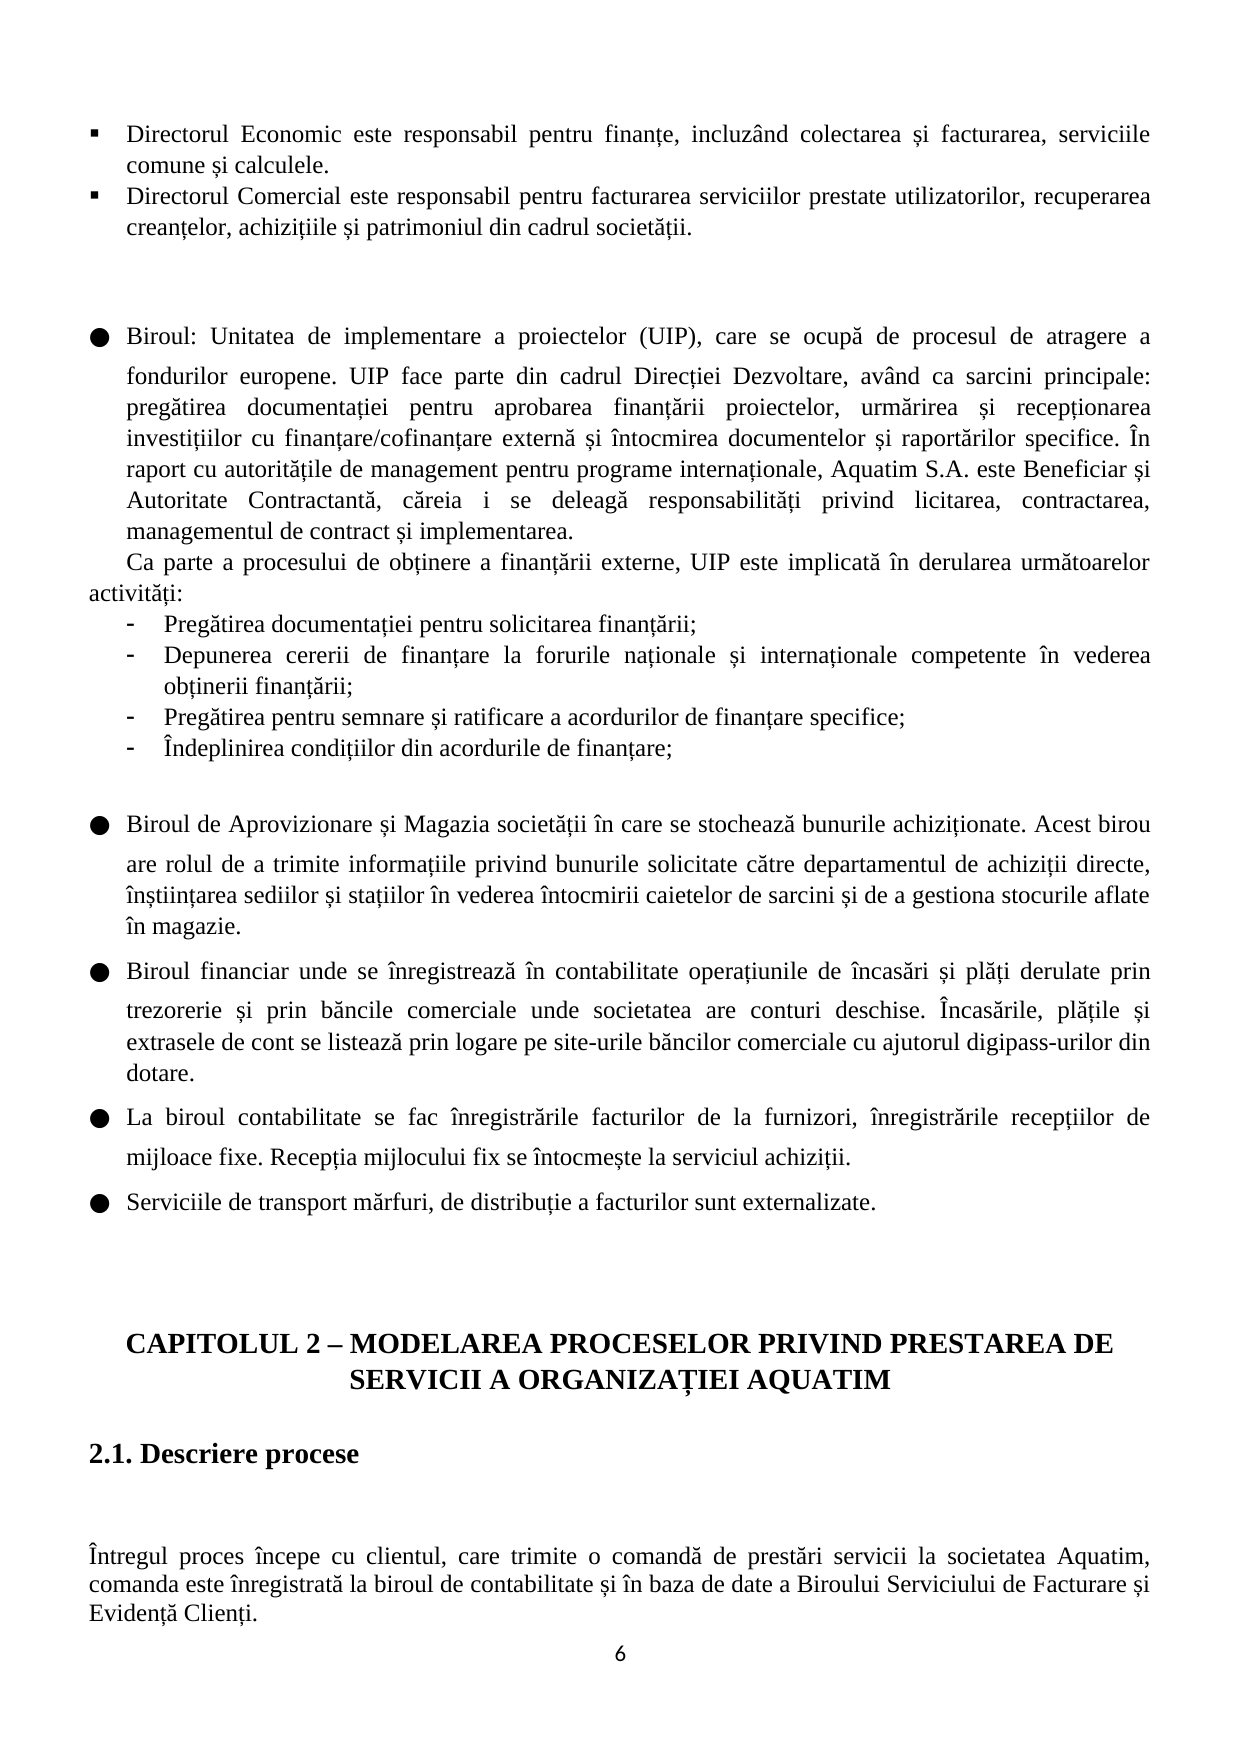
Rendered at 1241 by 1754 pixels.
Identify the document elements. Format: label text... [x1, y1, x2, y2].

list Biroul financiar unde se înregistrează în contabilitate operațiunile de încasări și plăți derulate prin trezorerie și prin băncile comerciale unde societatea are conturi deschise. Încasările, plățile și extrasele de cont se listează prin logare pe site-urile băncilor comerciale cu ajutorul digipass-urilor din dotare. [89, 942, 1152, 1086]
text Ca parte a procesului de obținere a finanțării externe, UIP este implicată în derularea următoarelor activități: [89, 547, 1152, 607]
list Serviciile de transport mărfuri, de distribuție a facturilor sunt externalizate. [89, 1173, 1152, 1224]
list La biroul contabilitate se fac înregistrările facturilor de la furnizori, înregistrările recepțiilor de mijloace fixe. Recepția mijlocului fix se întocmește la serviciul achiziții. [89, 1089, 1152, 1171]
list Directorul Comercial este responsabil pentru facturarea serviciilor prestate utilizatorilor, recuperarea creanțelor, achizițiile și patrimoniul din cadrul societății. [89, 181, 1152, 241]
list Îndeplinirea condițiilor din acordurile de finanțare; [126, 733, 1152, 762]
subtitle CAPITOLUL 2 – MODELAREA PROCESELOR PRIVIND PRESTAREA DE SERVICII A ORGANIZAȚIEI AQUATIM [89, 1326, 1152, 1396]
subtitle 2.1. Descriere procese [89, 1436, 1152, 1470]
list Biroul: Unitatea de implementare a proiectelor (UIP), care se ocupă de procesul de atragere a fondurilor europene. UIP face parte din cadrul Direcției Dezvoltare, având ca sarcini principale: pregătirea documentației pentru aprobarea finanțării proiectelor, urmărirea și recepționarea investițiilor cu finanțare/cofinanțare externă și întocmirea documentelor și raportărilor specifice. În raport cu autoritățile de management pentru programe internaționale, Aquatim S.A. este Beneficiar și Autoritate Contractantă, căreia i se deleagă responsabilități privind licitarea, contractarea, managementul de contract și implementarea. [89, 307, 1152, 545]
text Întregul proces începe cu clientul, care trimite o comandă de prestări servicii la societatea Aquatim, comanda este înregistrată la biroul de contabilitate și în baza de date a Biroului Serviciului de Facturare și Evidență Clienți. [89, 1541, 1152, 1627]
list Biroul de Aprovizionare și Magazia societății în care se stochează bunurile achiziționate. Acest birou are rolul de a trimite informațiile privind bunurile solicitate către departamentul de achiziții directe, înștiințarea sediilor și stațiilor în vederea întocmirii caietelor de sarcini și de a gestiona stocurile aflate în magazie. [89, 795, 1152, 940]
list Pregătirea pentru semnare și ratificare a acordurilor de finanțare specifice; [126, 702, 1152, 731]
list Depunerea cererii de finanțare la forurile naționale și internaționale competente în vederea obținerii finanțării; [126, 640, 1152, 700]
list Directorul Economic este responsabil pentru finanțe, incluzând colectarea și facturarea, serviciile comune și calculele. [89, 119, 1152, 178]
list Pregătirea documentației pentru solicitarea finanțării; [126, 609, 1152, 638]
